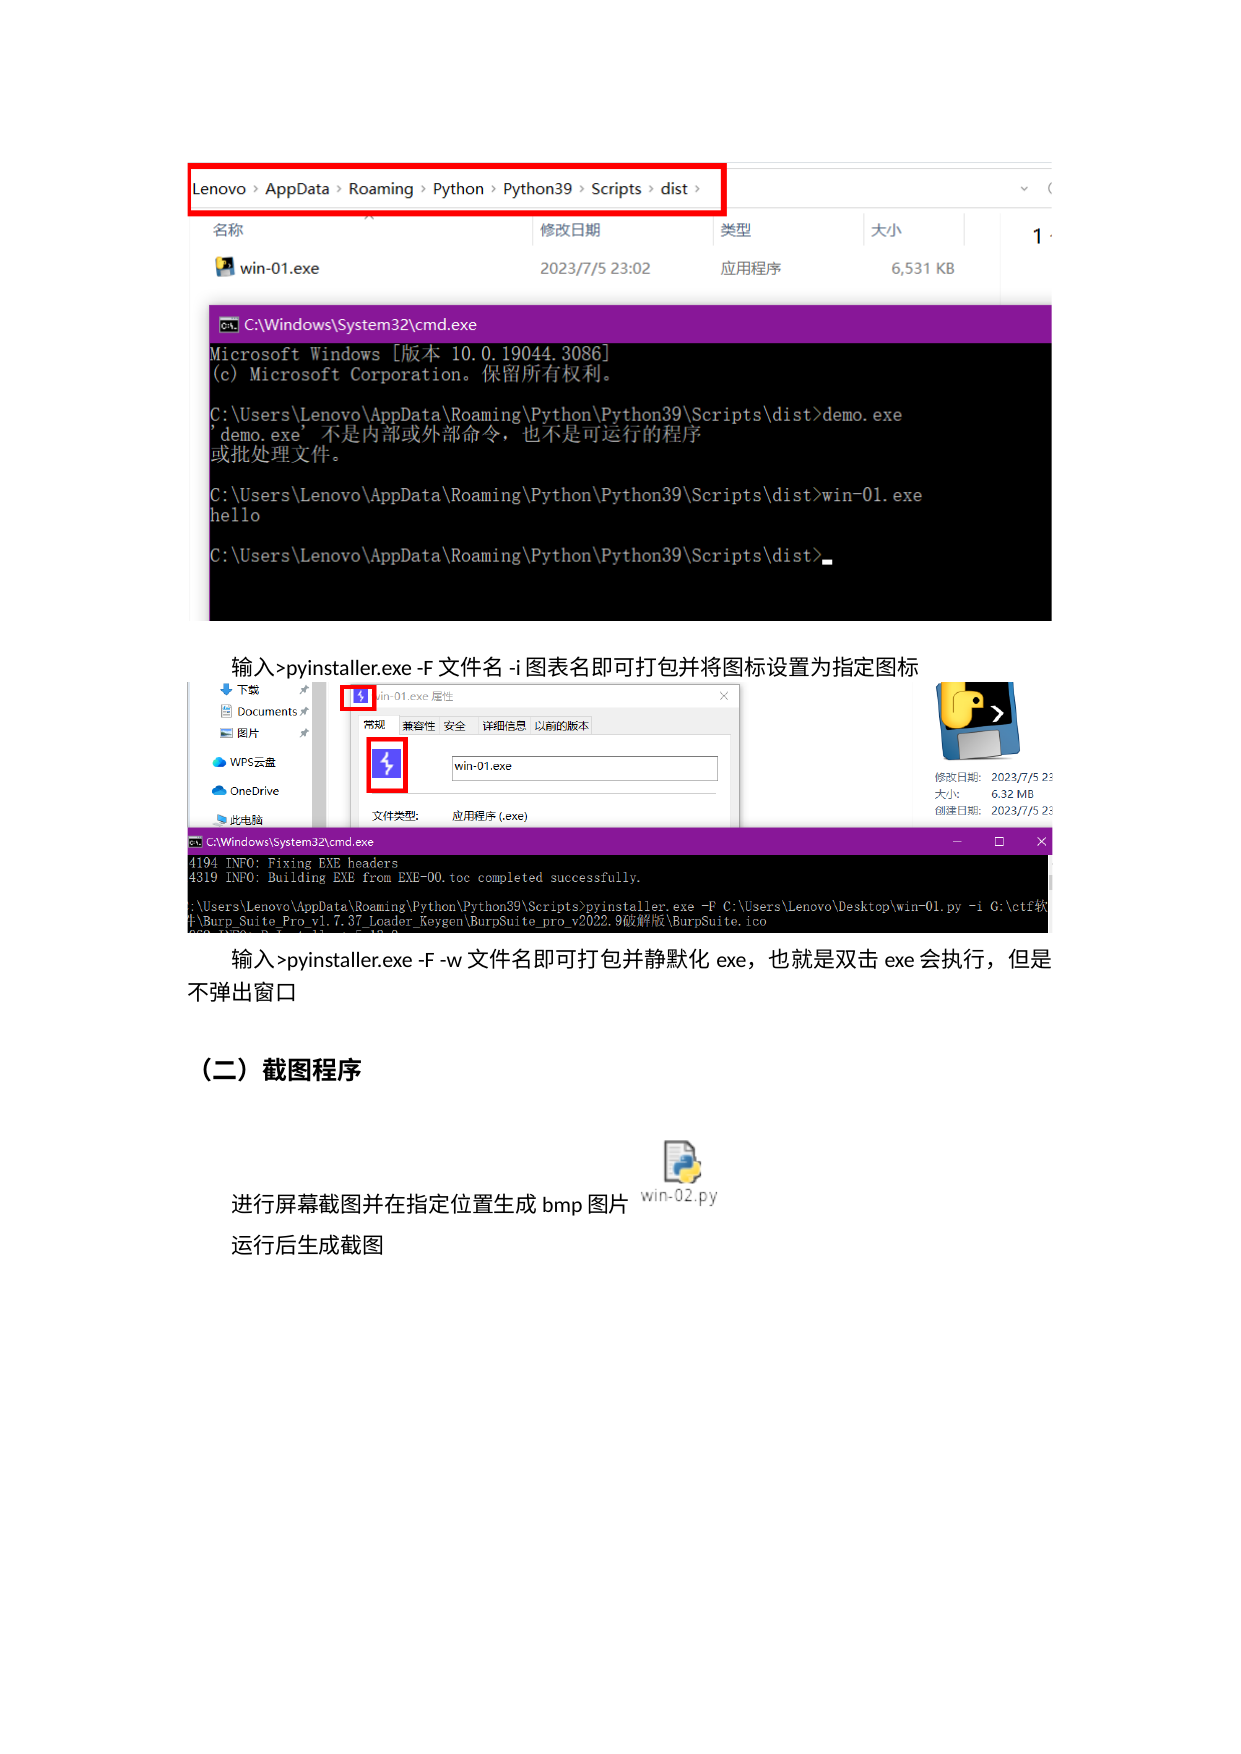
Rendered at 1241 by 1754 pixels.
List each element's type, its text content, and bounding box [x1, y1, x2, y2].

picture [187, 162, 1052, 621]
list 运行后生成截图 [187, 1228, 1053, 1260]
list 输入>pyinstaller.exe -F -w文件名即可打包并静默化exe，也就是双击exe会执行，但是不弹出窗口 [187, 942, 1053, 1007]
list 输入>pyinstaller.exe -F 文件名 -i 图表名即可打包并将图标设置为指定图标 [187, 649, 1053, 682]
subtitle （二）截图程序 [187, 1036, 1053, 1101]
list 进行屏幕截图并在指定位置生成bmp图片 [187, 1130, 1053, 1228]
picture [187, 682, 1053, 933]
